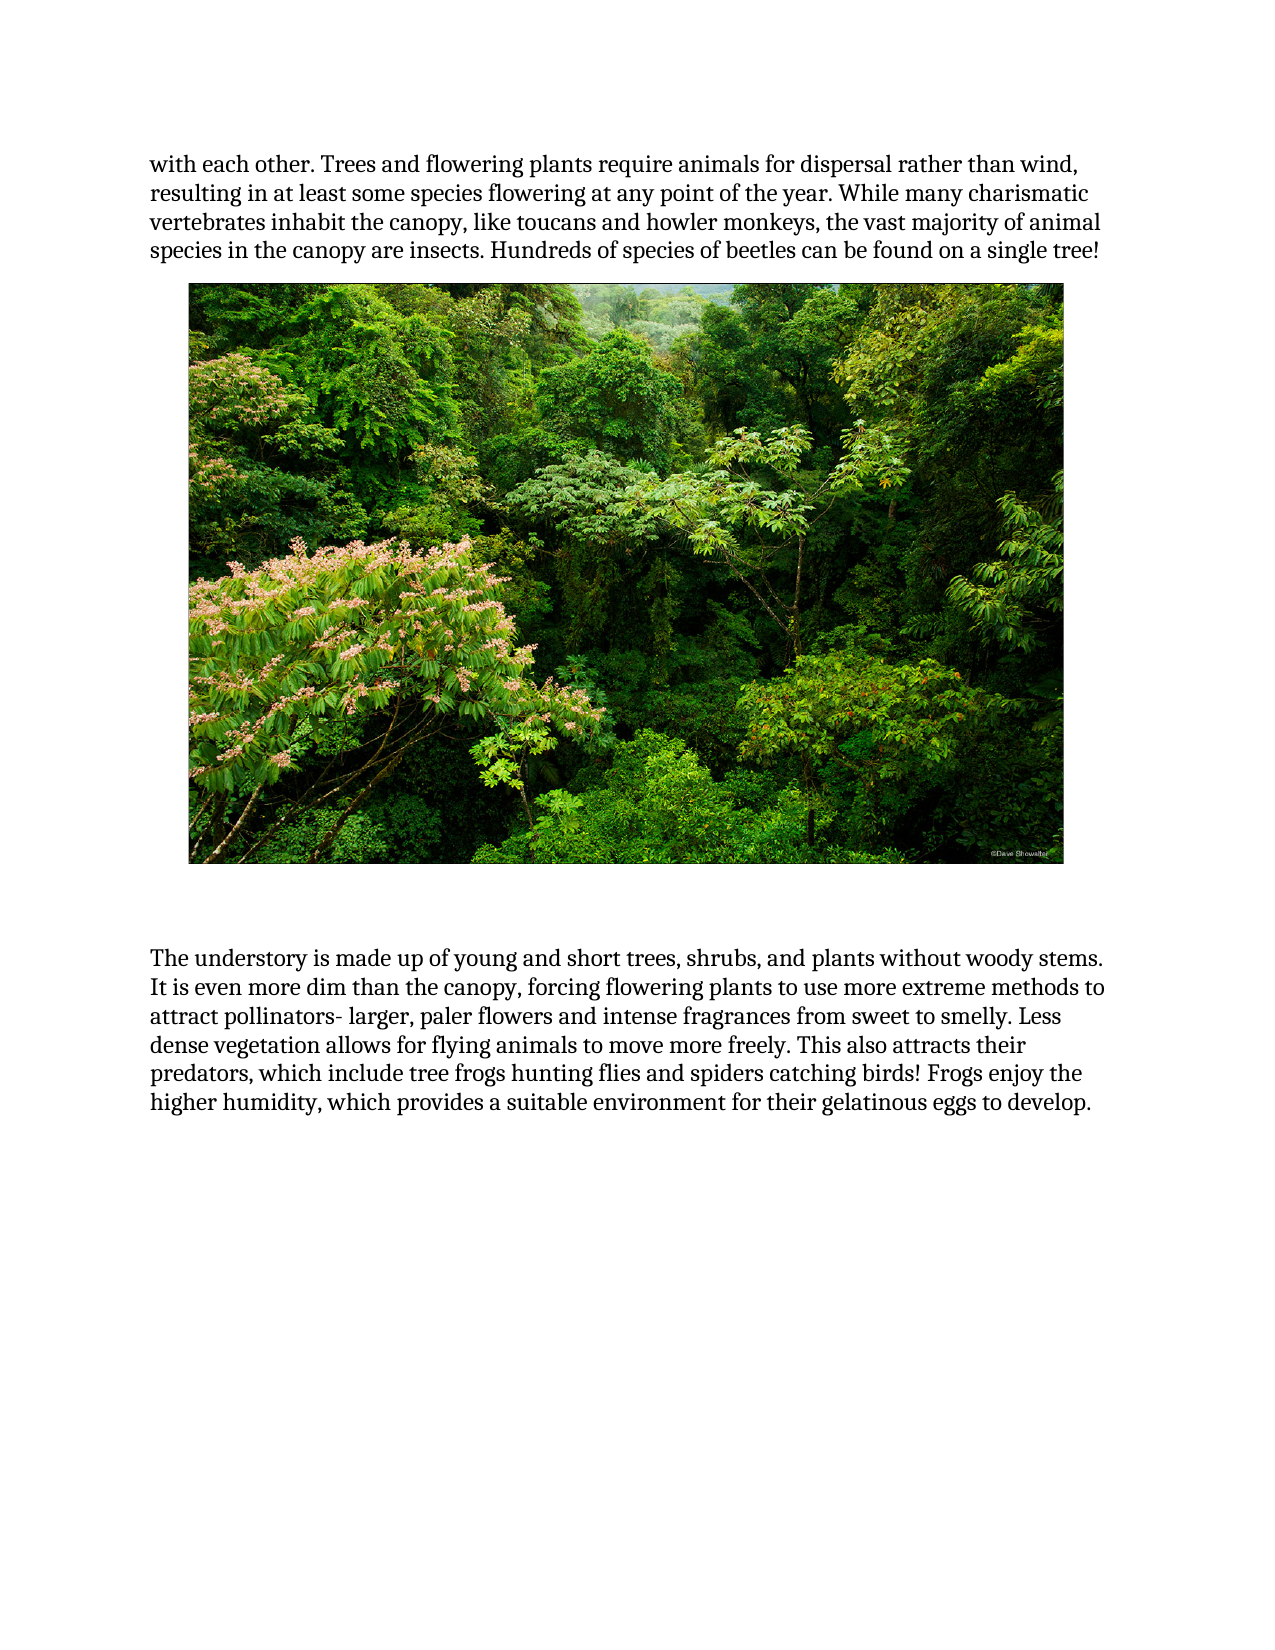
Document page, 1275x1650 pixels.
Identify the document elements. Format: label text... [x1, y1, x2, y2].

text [150, 150, 1125, 265]
picture [188, 283, 1064, 864]
table_header [139, 284, 1114, 926]
text The understory is made up of young and short trees, shrubs, and plants without woody stems. It is even more dim than the canopy, forcing flowering plants to use more extreme methods to attract pollinators- larger, paler flowers and intense fragrances from sweet to smelly. Less dense vegetation allows for flying animals to move more freely. This also attracts their predators, which include tree frogs hunting flies and spiders catching birds! Frogs enjoy the higher humidity, which provides a suitable environment for their gelatinous eggs to develop. [150, 944, 1125, 1117]
